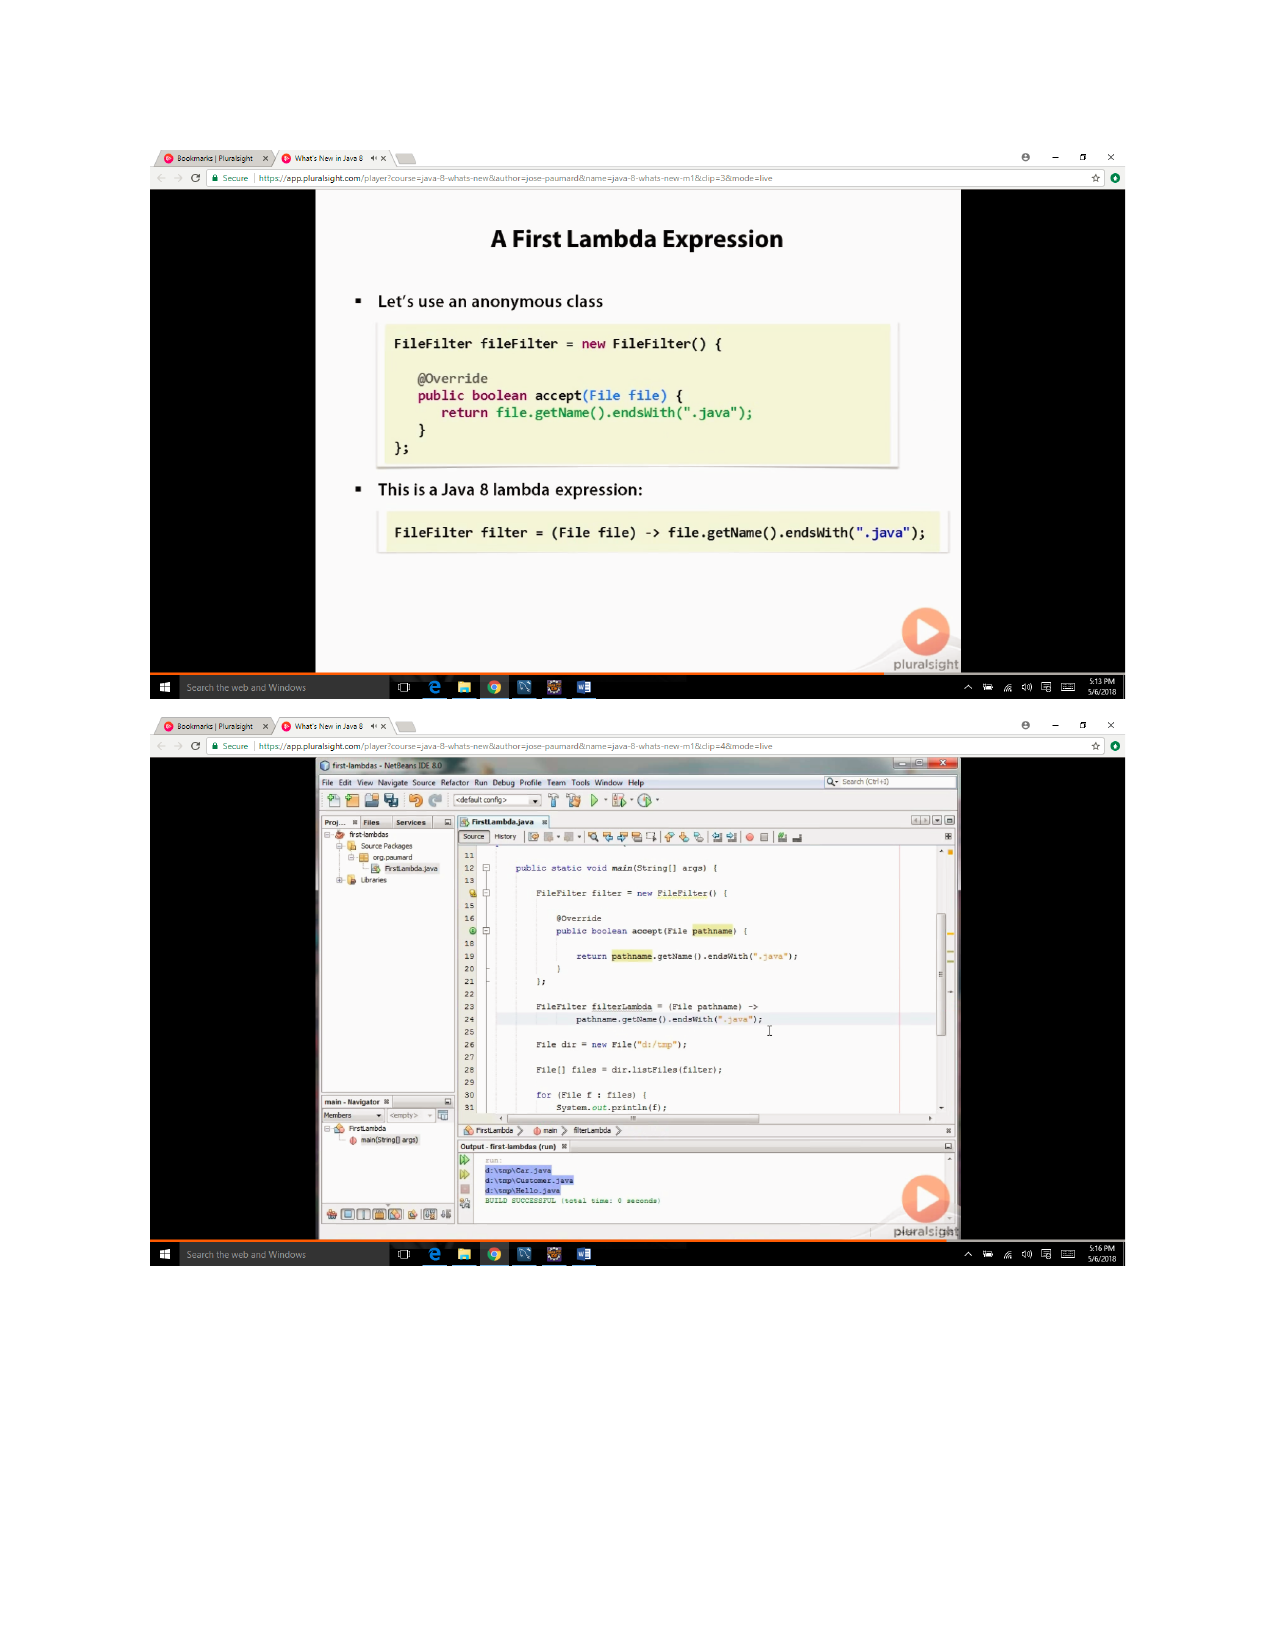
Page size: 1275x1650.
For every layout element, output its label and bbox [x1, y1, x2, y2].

picture [150, 150, 1125, 699]
picture [150, 717, 1125, 1266]
